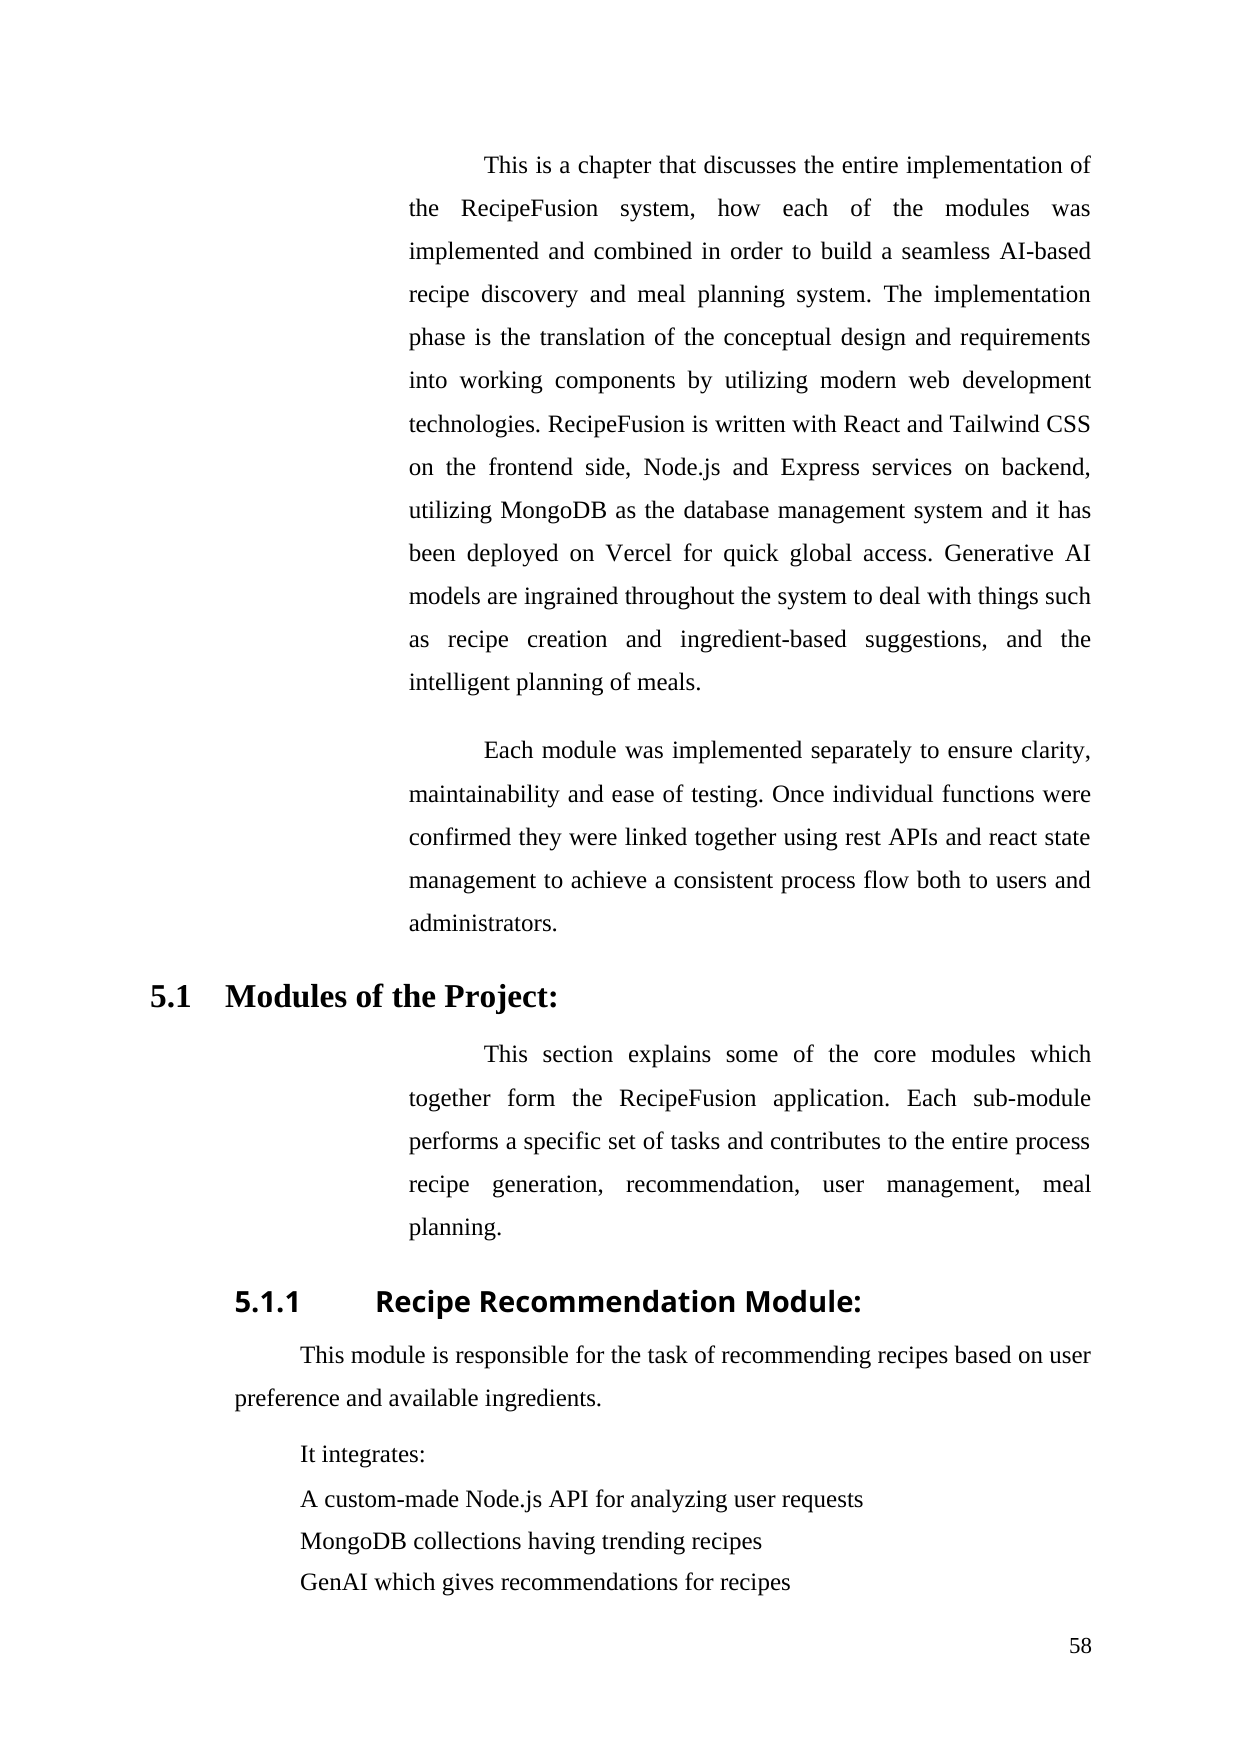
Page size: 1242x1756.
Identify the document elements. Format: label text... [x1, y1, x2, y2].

text A custom-made Node.js API for analyzing user requests [234, 1484, 1092, 1513]
text Each module was implemented separately to ensure clarity, maintainability and ease of testing. Once individual functions were confirmed they were linked together using rest APIs and react state management to achieve a consistent process flow both to users and administrators. [408, 736, 1092, 937]
text MongoDB collections having trending recipes [234, 1526, 1092, 1554]
text GenAI which gives recommendations for recipes [234, 1567, 1092, 1596]
text This is a chapter that discusses the entire implementation of the RecipeFusion system, how each of the modules was implemented and combined in order to build a seamless AI-based recipe discovery and meal planning system. The implementation phase is the translation of the conceptual design and requirements into working components by utilizing modern web development technologies. RecipeFusion is written with React and Tailwind CSS on the frontend side, Node.js and Express services on backend, utilizing MongoDB as the database management system and it has been deployed on Vercel for quick global access. Generative AI models are ingrained throughout the system to deal with things such as recipe creation and ingredient-based suggestions, and the intelligent planning of meals. [408, 150, 1092, 696]
text This module is responsible for the task of recommending recipes based on user preference and available ingredients. [234, 1340, 1092, 1412]
text It integrates: [234, 1439, 1092, 1468]
text This section explains some of the core modules which together form the RecipeFusion application. Each sub-module performs a specific set of tasks and contributes to the entire process recipe generation, recommendation, user management, meal planning. [408, 1039, 1092, 1241]
subtitle Modules of the Project: [150, 976, 1092, 1014]
list Recipe Recommendation Module: [234, 1281, 1092, 1321]
